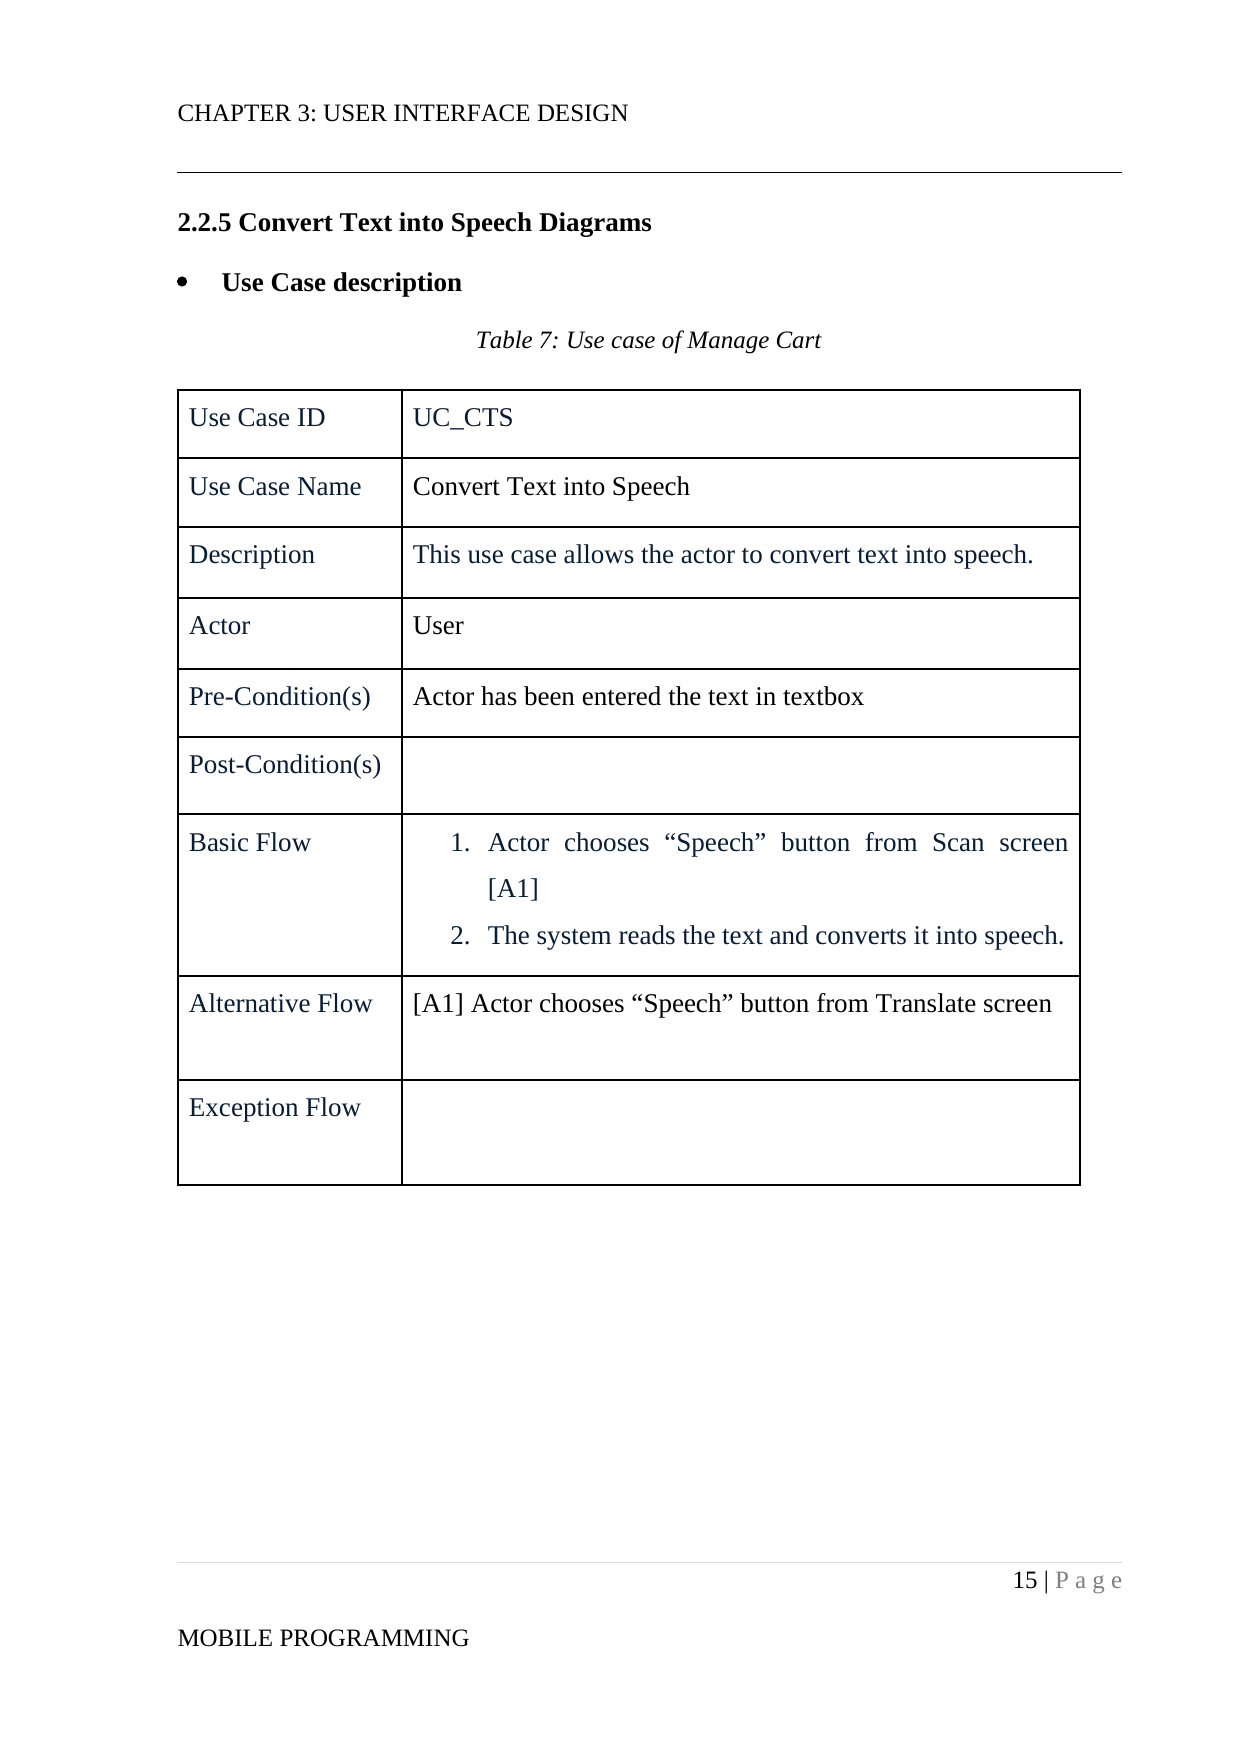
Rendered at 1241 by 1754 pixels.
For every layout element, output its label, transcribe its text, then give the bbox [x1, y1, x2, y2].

table_cell Convert Text into Speech [403, 459, 1079, 526]
table_header Use Case ID [179, 391, 401, 457]
table_cell Pre-Condition(s) [179, 670, 401, 736]
list Use Case description [177, 266, 1122, 297]
table_cell Basic Flow [179, 815, 401, 975]
table_cell Actor has been entered the text in textbox [403, 670, 1079, 736]
table_cell Post-Condition(s) [179, 738, 401, 813]
table_cell Use Case Name [179, 459, 401, 526]
table_cell [403, 1081, 1079, 1184]
table_cell Actor chooses “Speech” button from Scan screen [A1] The system reads the text and converts it into speech. [403, 815, 1079, 975]
table_cell Alternative Flow [179, 977, 401, 1079]
table_cell Description [179, 528, 401, 597]
table_cell Exception Flow [179, 1081, 401, 1184]
table_header UC_CTS [403, 391, 1079, 457]
table_cell [A1] Actor chooses “Speech” button from Translate screen [403, 977, 1079, 1079]
table_cell User [403, 599, 1079, 667]
table_cell [403, 738, 1079, 813]
table_cell This use case allows the actor to convert text into speech. [403, 528, 1079, 597]
table_cell Actor [179, 599, 401, 667]
subtitle 2.2.5 Convert Text into Speech Diagrams [177, 206, 1122, 238]
